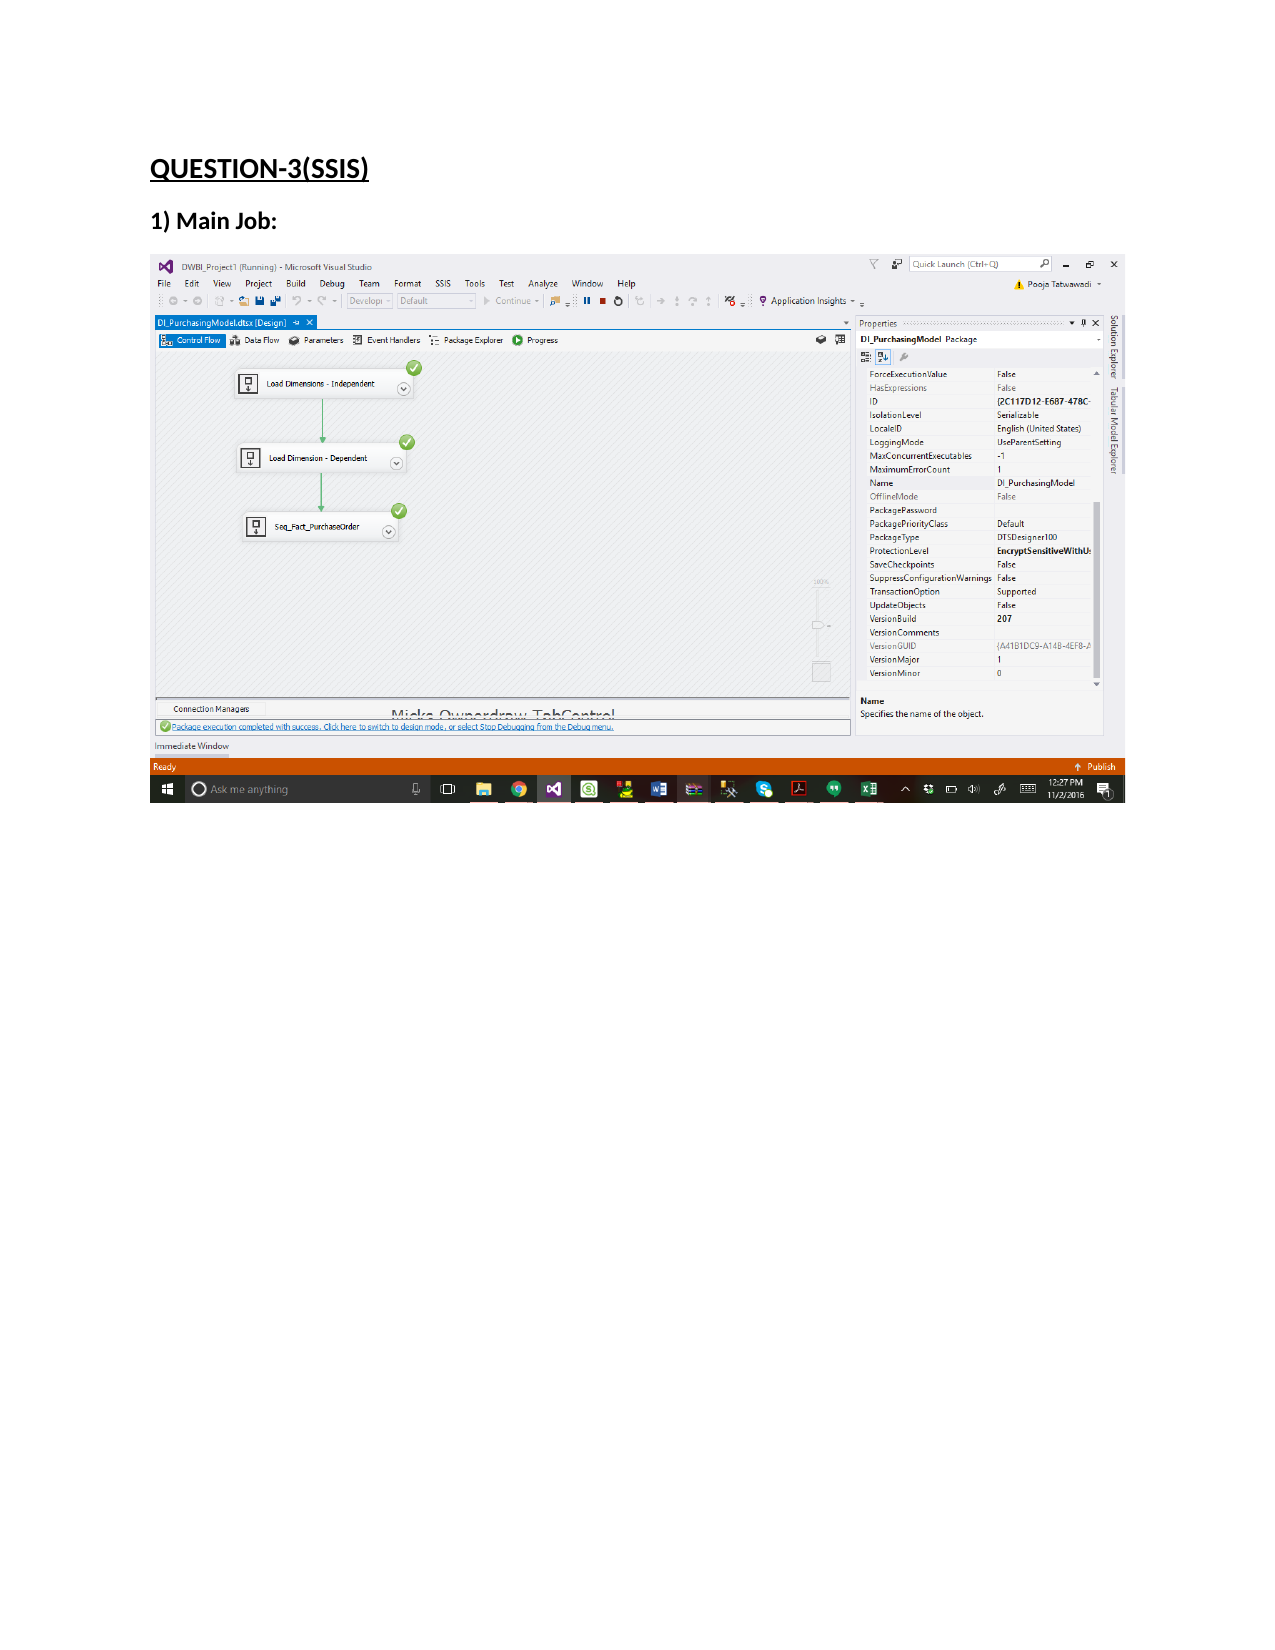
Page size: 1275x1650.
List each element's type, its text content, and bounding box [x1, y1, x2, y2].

picture [150, 254, 1125, 803]
text 1) Main Job: [150, 205, 1125, 236]
text QUESTION-3(SSIS) [150, 150, 1125, 186]
